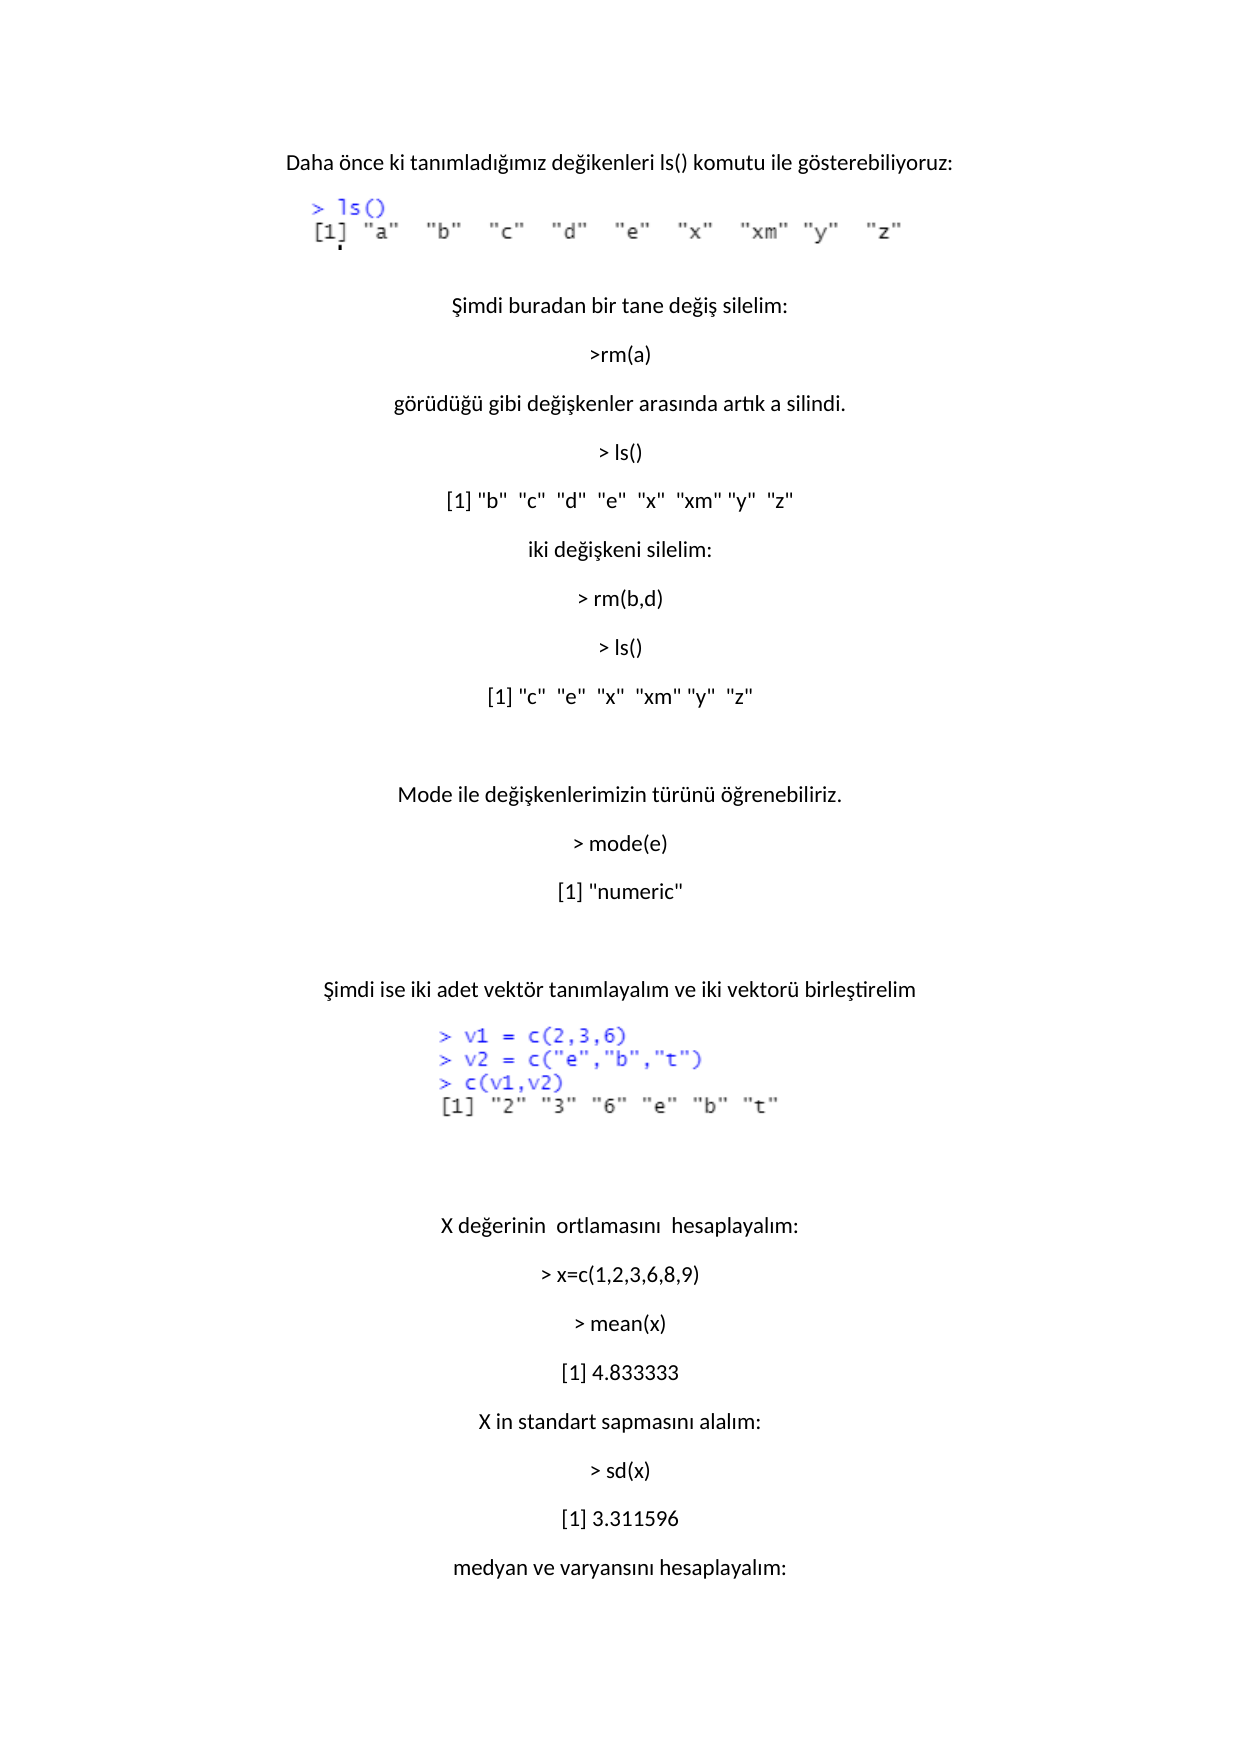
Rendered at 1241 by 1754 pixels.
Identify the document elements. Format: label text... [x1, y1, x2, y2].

text Mode ile değişkenlerimizin türünü öğrenebiliriz. [148, 780, 1093, 808]
text [1] "numeric" [148, 877, 1093, 906]
text Daha önce ki tanımladığımız değikenleri ls() komutu ile gösterebiliyoruz: [148, 148, 1093, 176]
text > mean(x) [148, 1309, 1093, 1337]
text > rm(b,d) [148, 584, 1093, 612]
text iki değişkeni silelim: [148, 536, 1093, 563]
text [1] 4.833333 [148, 1358, 1093, 1386]
text görüdüğü gibi değişkenler arasında artık a silindi. [148, 389, 1093, 417]
text > x=c(1,2,3,6,8,9) [148, 1260, 1093, 1288]
text Şimdi ise iki adet vektör tanımlayalım ve iki vektorü birleştirelim [148, 975, 1093, 1003]
text >rm(a) [148, 340, 1093, 368]
text [1] 3.311596 [148, 1504, 1093, 1533]
text X in standart sapmasını alalım: [148, 1407, 1093, 1435]
text > ls() [148, 633, 1093, 661]
text > ls() [148, 438, 1093, 466]
text > mode(e) [148, 829, 1093, 857]
text Şimdi buradan bir tane değiş silelim: [148, 291, 1093, 319]
text [1] "c" "e" "x" "xm" "y" "z" [148, 682, 1093, 710]
text [1] "b" "c" "d" "e" "x" "xm" "y" "z" [148, 487, 1093, 515]
text > sd(x) [148, 1456, 1093, 1484]
text medyan ve varyansını hesaplayalım: [148, 1553, 1093, 1581]
picture [438, 1024, 802, 1121]
text X değerinin ortlamasını hesaplayalım: [148, 1211, 1093, 1239]
picture [306, 196, 935, 250]
